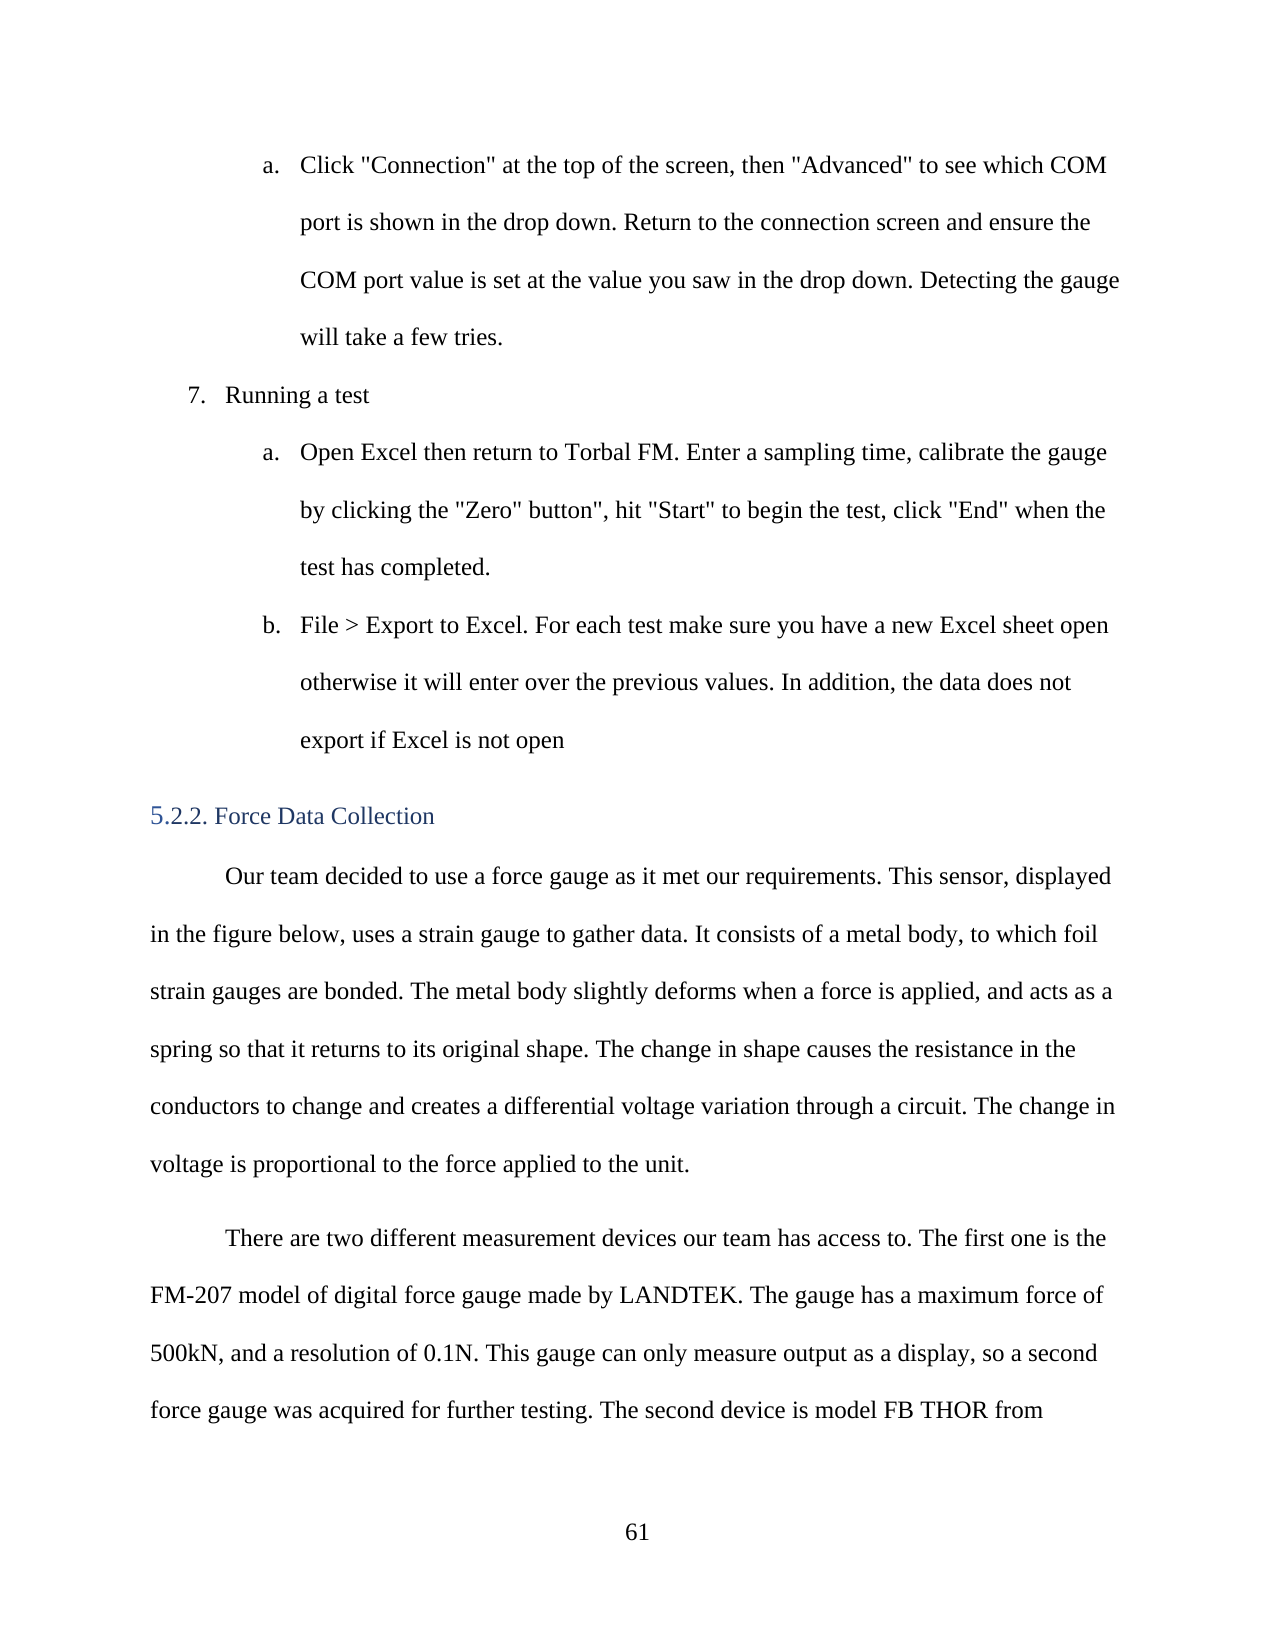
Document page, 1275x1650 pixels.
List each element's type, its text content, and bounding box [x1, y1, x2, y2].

list File > Export to Excel. For each test make sure you have a new Excel sheet open otherwise it will enter over the previous values. In addition, the data does not export if Excel is not open [262, 610, 1125, 754]
list Click "Connection" at the top of the screen, then "Advanced" to see which COM port is shown in the drop down. Return to the connection screen and ensure the COM port value is set at the value you saw in the drop down. Detecting the gauge will take a few tries. [262, 150, 1125, 351]
list Open Excel then return to Torbal FM. Enter a sampling time, calibrate the gauge by clicking the "Zero" button", hit "Start" to begin the test, click "End" when the test has completed. [262, 437, 1125, 581]
text Our team decided to use a force gauge as it met our requirements. This sensor, displayed in the figure below, uses a strain gauge to gather data. It consists of a metal body, to which foil strain gauges are bonded. The metal body slightly deforms when a force is applied, and acts as a spring so that it returns to its original shape. The change in shape causes the resistance in the conductors to change and creates a differential voltage variation through a circuit. The change in voltage is proportional to the force applied to the unit. [150, 861, 1125, 1178]
subtitle 5.2.2. Force Data Collection [150, 799, 1125, 830]
list Running a test [187, 380, 1125, 409]
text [150, 1223, 1125, 1424]
